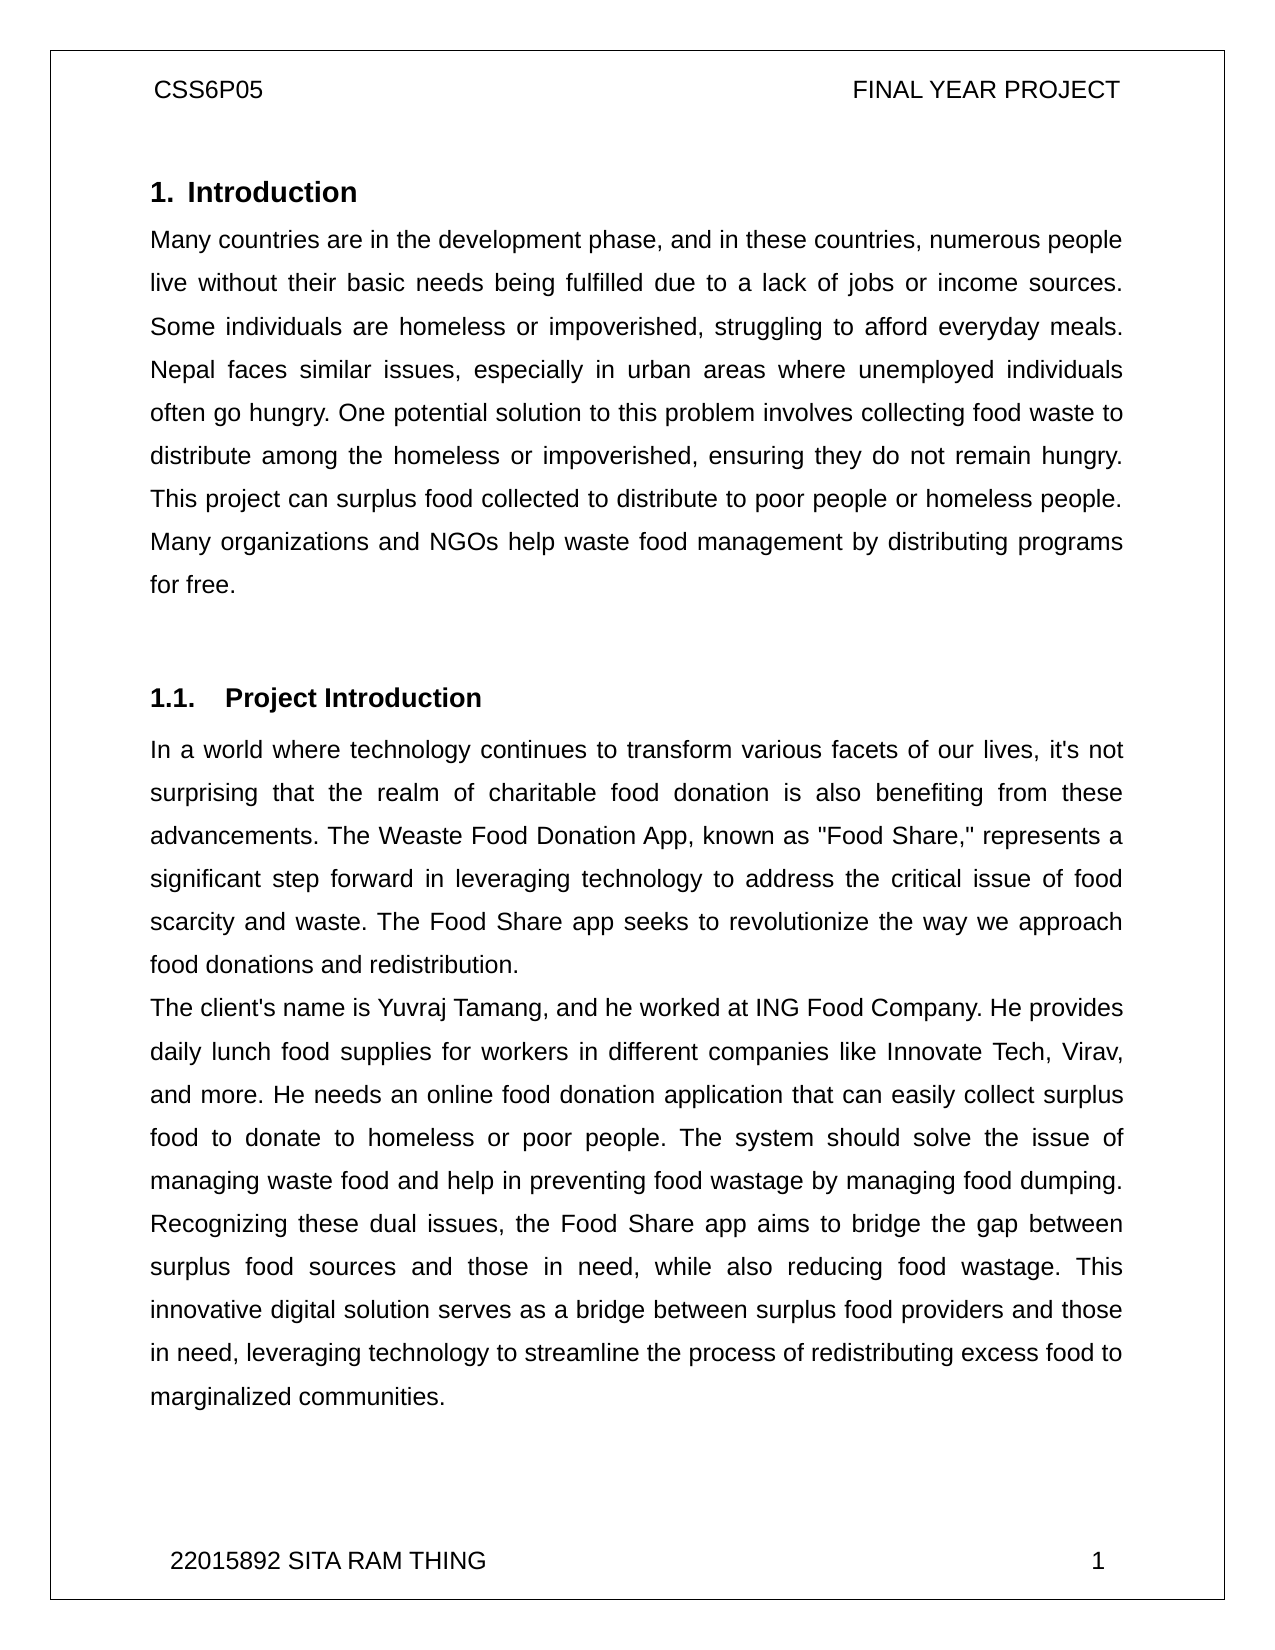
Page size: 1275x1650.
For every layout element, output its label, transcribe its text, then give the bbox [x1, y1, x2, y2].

list The client's name is Yuvraj Tamang, and he worked at ING Food Company. He provides daily lunch food supplies for workers in different companies like Innovate Tech, Virav, and more. He needs an online food donation application that can easily collect surplus food to donate to homeless or poor people. The system should solve the issue of managing waste food and help in preventing food wastage by managing food dumping. Recognizing these dual issues, the Food Share app aims to bridge the gap between surplus food sources and those in need, while also reducing food wastage. This innovative digital solution serves as a bridge between surplus food providers and those in need, leveraging technology to streamline the process of redistributing excess food to marginalized communities. [150, 993, 1125, 1410]
list In a world where technology continues to transform various facets of our lives, it's not surprising that the realm of charitable food donation is also benefiting from these advancements. The Weaste Food Donation App, known as "Food Share," represents a significant step forward in leveraging technology to address the critical issue of food scarcity and waste. The Food Share app seeks to revolutionize the way we approach food donations and redistribution. [150, 735, 1125, 979]
subtitle Introduction [150, 175, 1125, 208]
subtitle Project Introduction [150, 682, 1125, 713]
list Many countries are in the development phase, and in these countries, numerous people live without their basic needs being fulfilled due to a lack of jobs or income sources. Some individuals are homeless or impoverished, struggling to afford everyday meals. Nepal faces similar issues, especially in urban areas where unemployed individuals often go hungry. One potential solution to this problem involves collecting food waste to distribute among the homeless or impoverished, ensuring they do not remain hungry. This project can surplus food collected to distribute to poor people or homeless people. Many organizations and NGOs help waste food management by distributing programs for free. [150, 225, 1125, 599]
